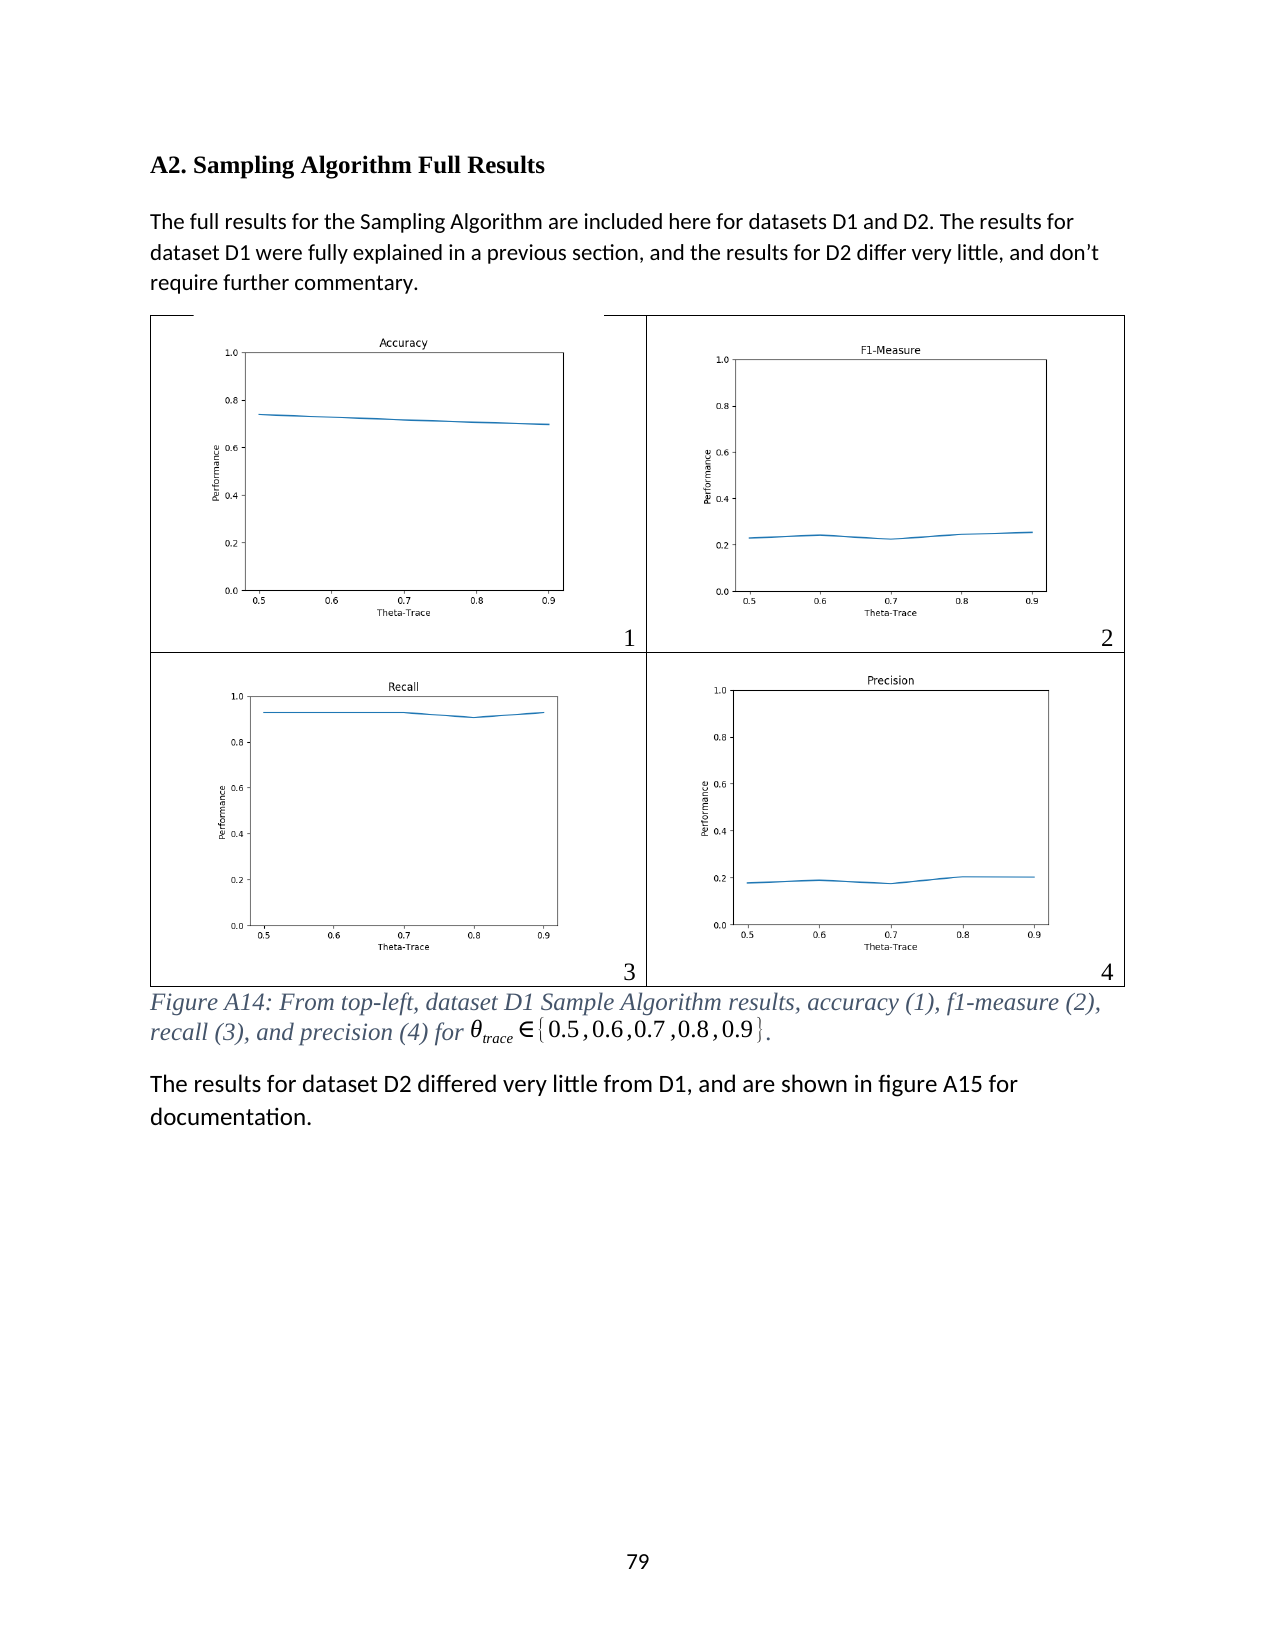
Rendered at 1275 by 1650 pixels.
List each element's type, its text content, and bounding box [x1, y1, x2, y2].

picture [682, 653, 1089, 958]
table_header 1 [151, 316, 646, 652]
text Figure A14: From top-left, dataset D1 Sample Algorithm results, accuracy (1), f1-measure (2), recall (3), and precision (4) for . [150, 987, 1125, 1047]
table_cell 3 [151, 653, 646, 986]
text The results for dataset D2 differed very little from D1, and are shown in figure A15 for documentation. [150, 1068, 1125, 1132]
table_header 2 [647, 316, 1124, 652]
picture [193, 315, 604, 624]
text The full results for the Sampling Algorithm are included here for datasets D1 and D2. The results for dataset D1 were fully explained in a previous section, and the results for D2 differ very little, and don’t require further commentary. [150, 207, 1125, 296]
table_cell 4 [647, 653, 1124, 986]
picture [685, 323, 1086, 624]
picture [200, 660, 597, 958]
subtitle A2. Sampling Algorithm Full Results [150, 150, 1125, 179]
